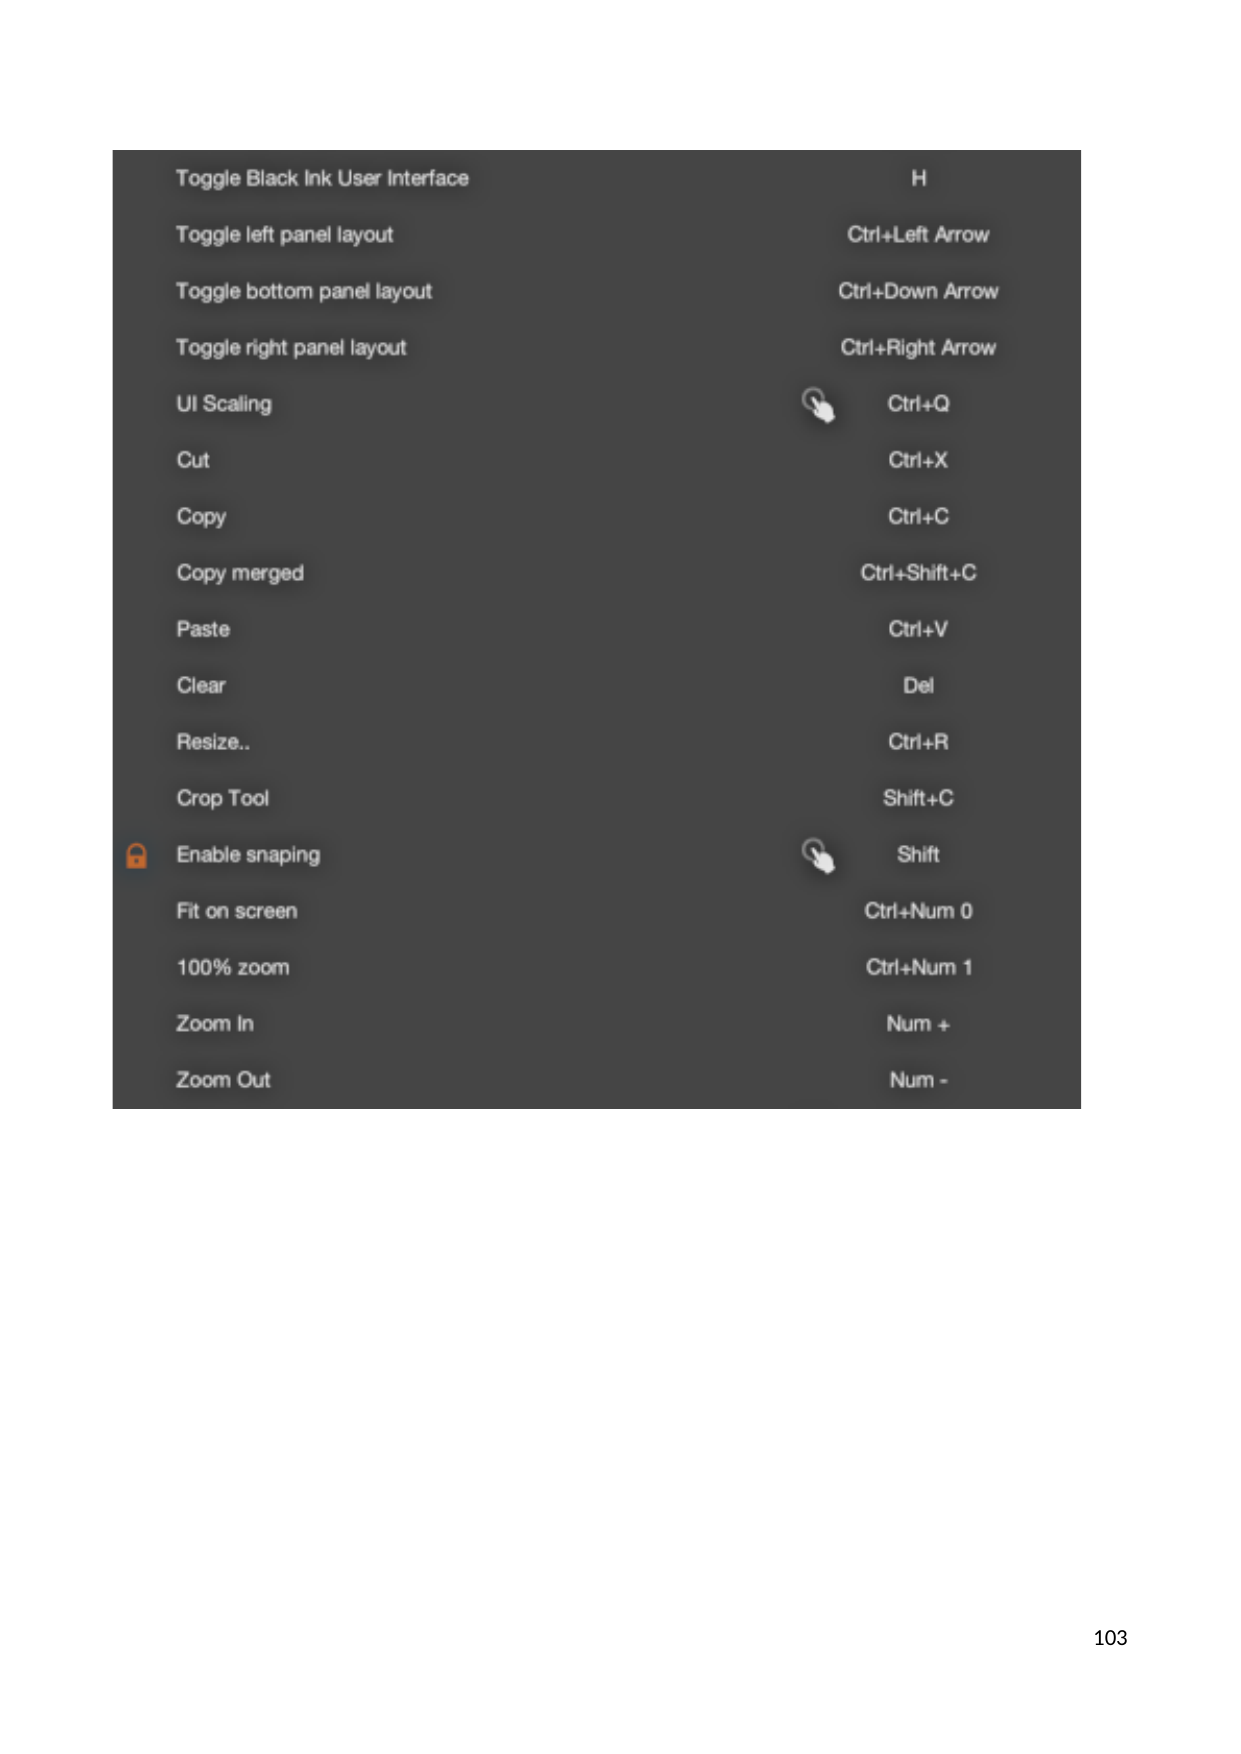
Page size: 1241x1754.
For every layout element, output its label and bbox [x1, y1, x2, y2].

picture [112, 150, 1082, 1109]
